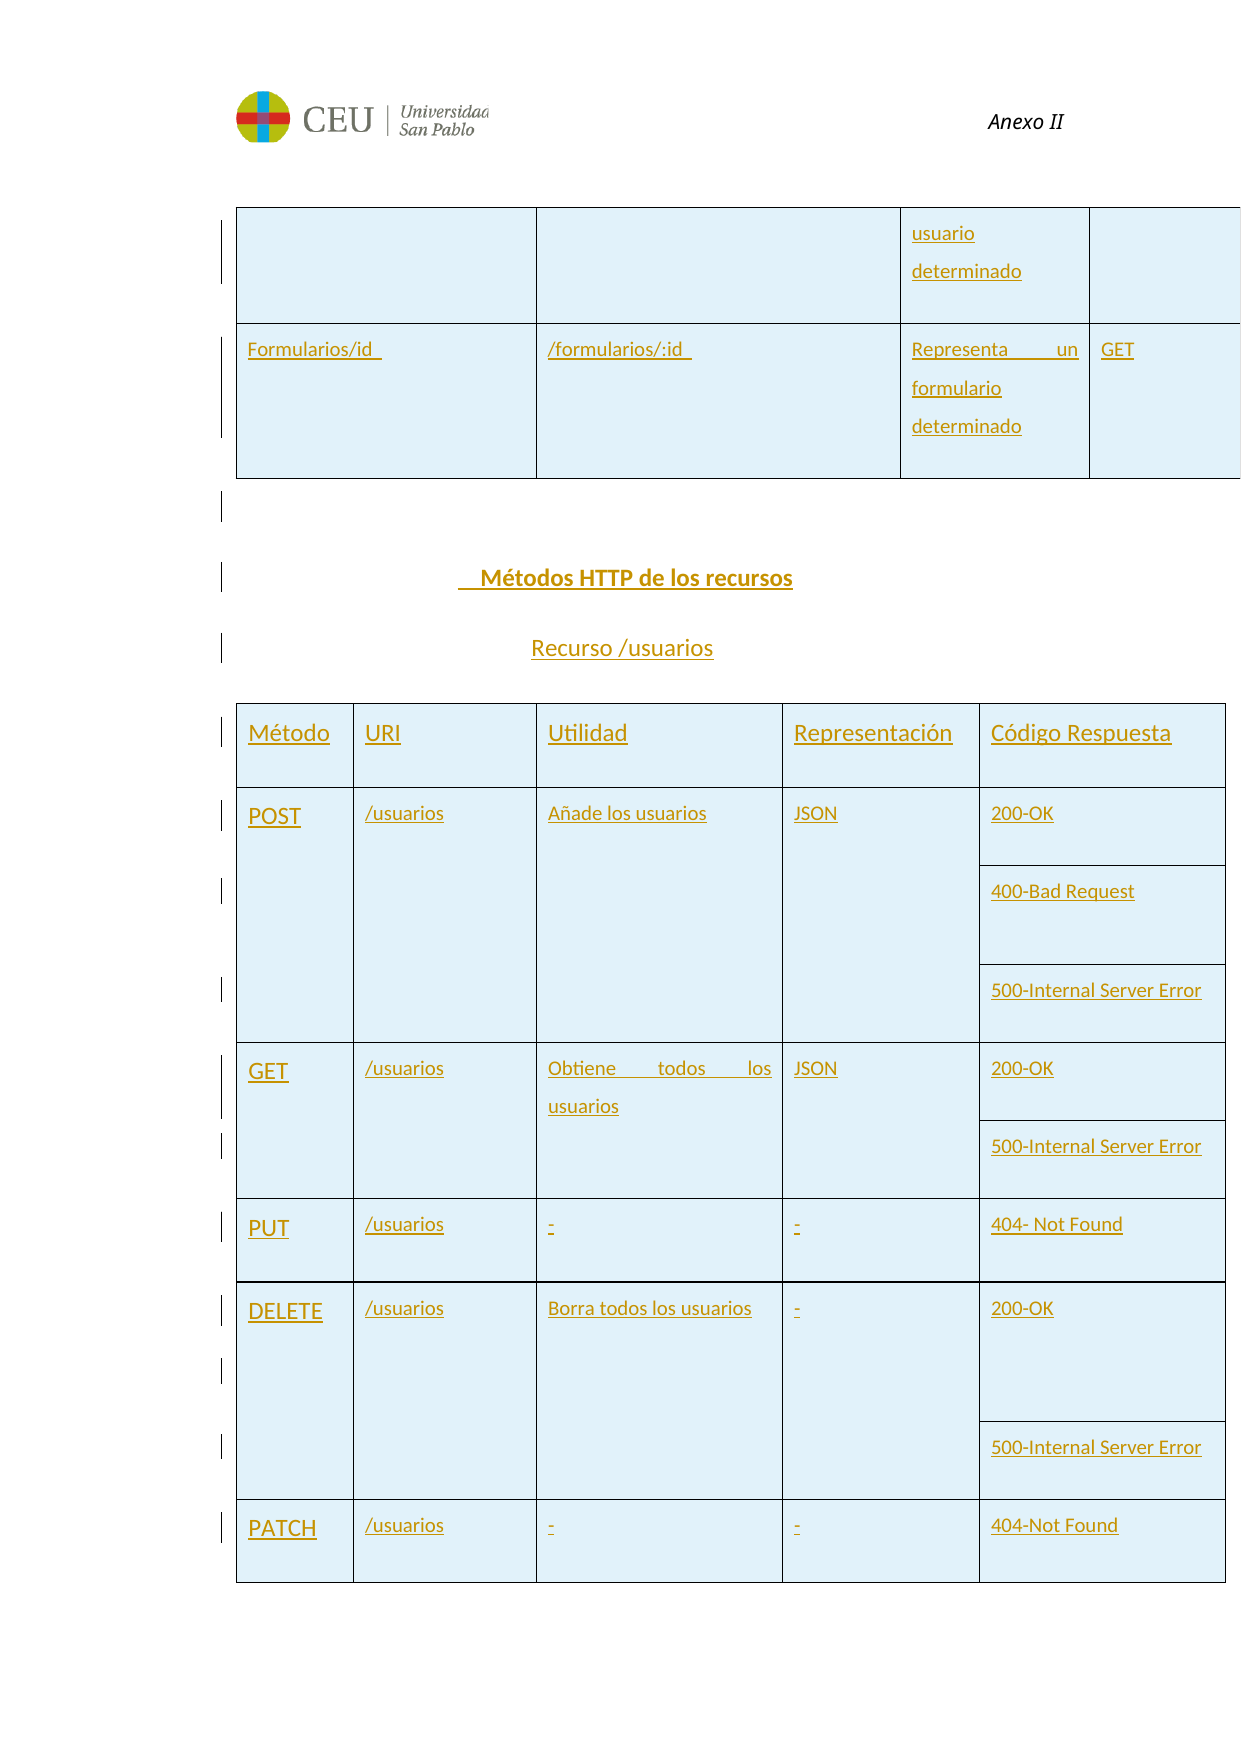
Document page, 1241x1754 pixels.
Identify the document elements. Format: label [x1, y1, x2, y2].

picture [235, 89, 489, 143]
